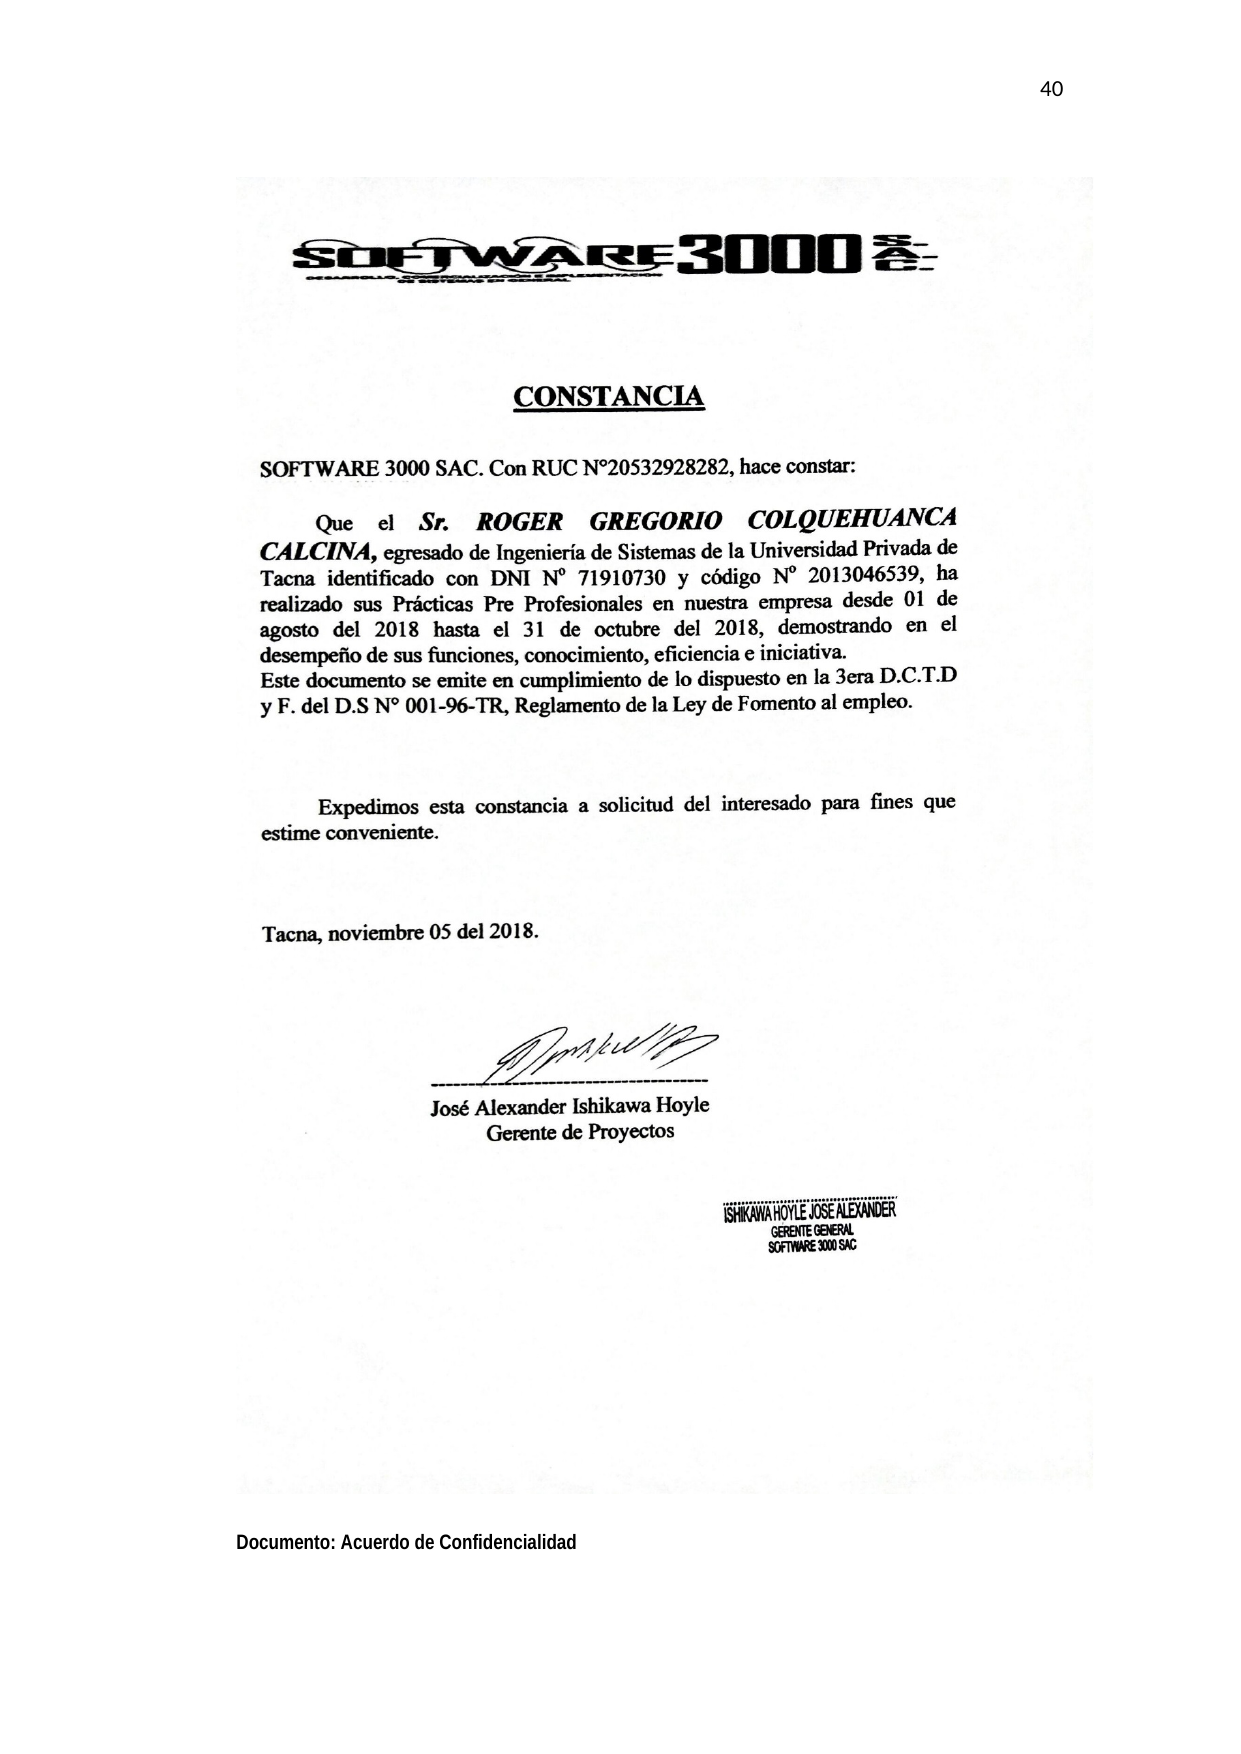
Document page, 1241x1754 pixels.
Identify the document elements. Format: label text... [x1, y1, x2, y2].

text Documento: Acuerdo de Confidencialidad [236, 1530, 1063, 1554]
picture [236, 177, 1094, 1494]
